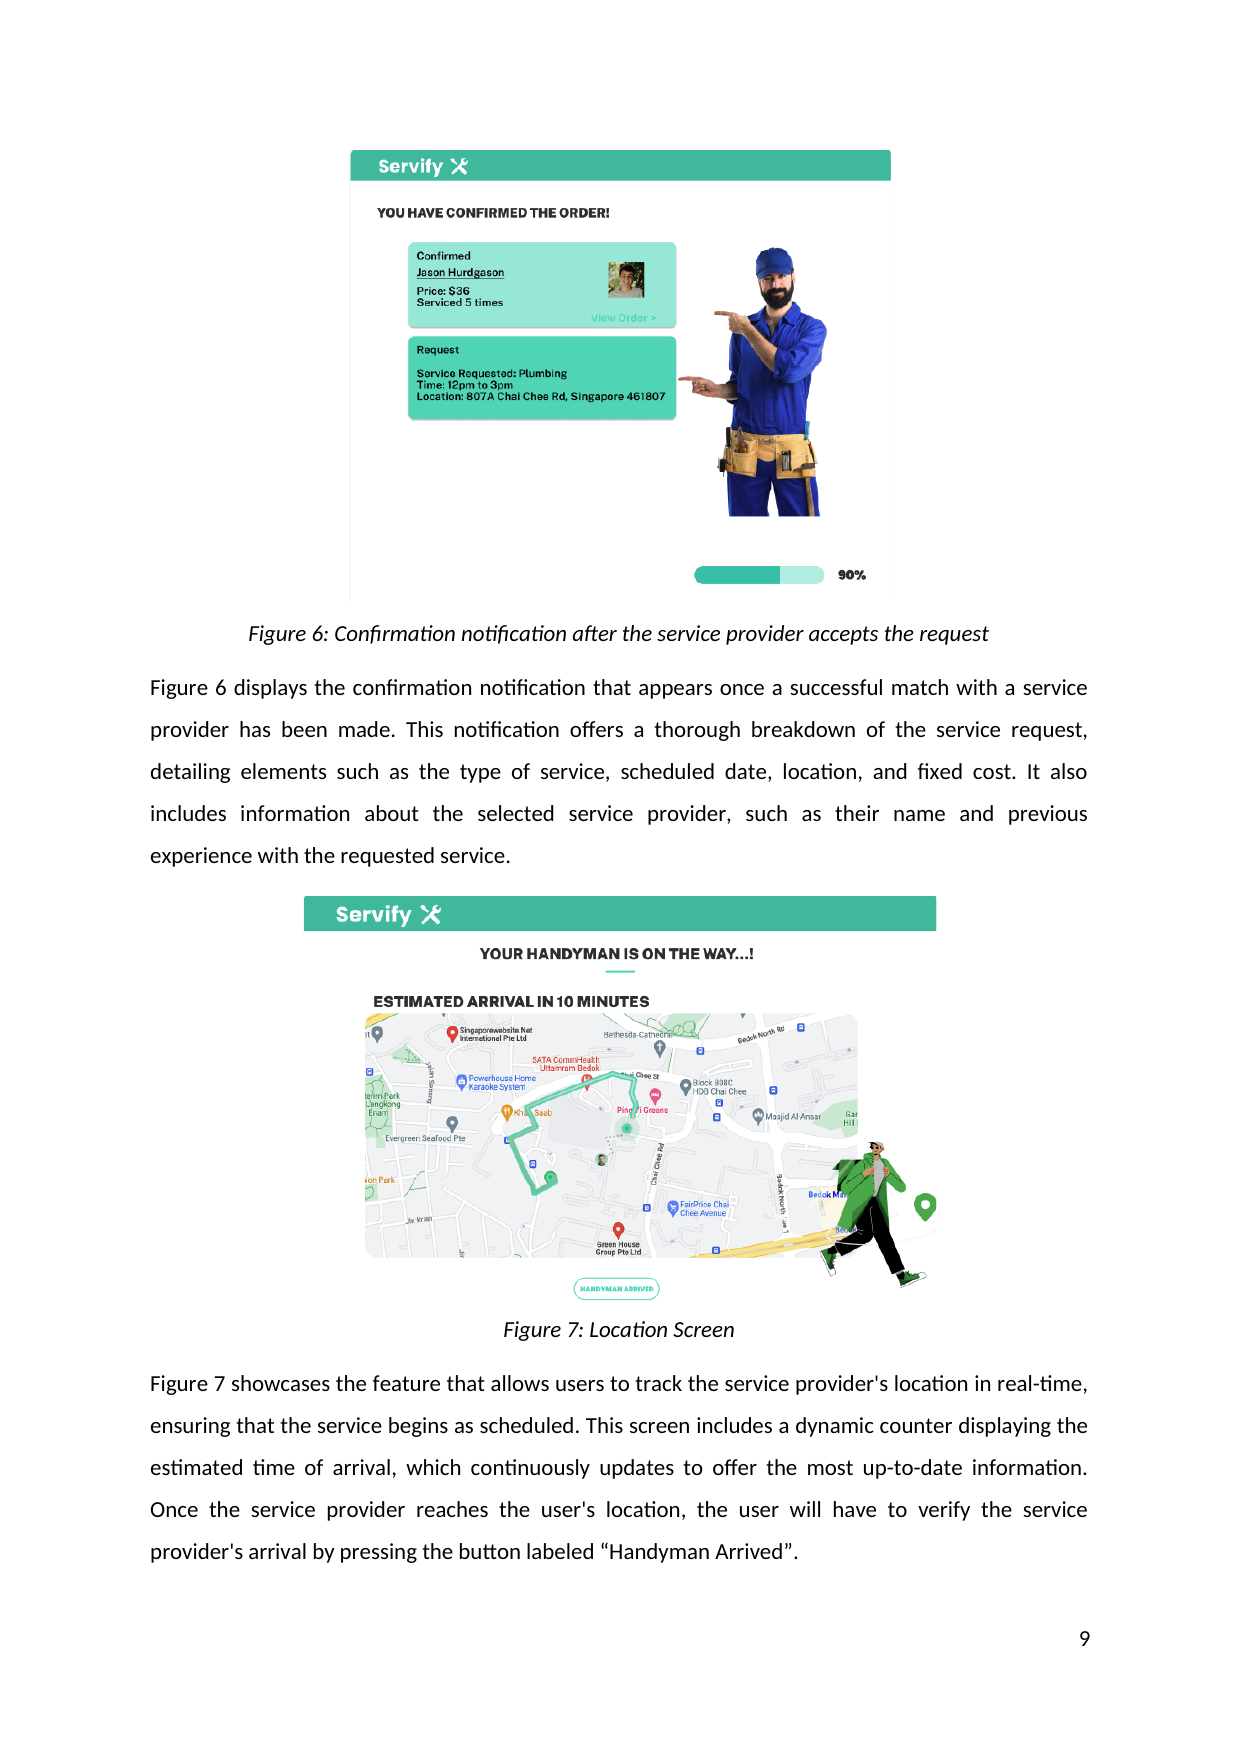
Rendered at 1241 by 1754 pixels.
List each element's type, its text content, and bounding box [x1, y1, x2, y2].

picture [303, 896, 937, 1301]
text Figure 7 showcases the feature that allows users to track the service provider's location in real-time, ensuring that the service begins as scheduled. This screen includes a dynamic counter displaying the estimated time of arrival, which continuously updates to offer the most up-to-date information. Once the service provider reaches the user's location, the user will have to verify the service provider's arrival by pressing the button labeled “Handyman Arrived”. [150, 1369, 1090, 1565]
text Figure 6: Confirmation notification after the service provider accepts the request [150, 619, 1090, 647]
picture [349, 150, 891, 601]
text Figure 6 displays the confirmation notification that appears once a successful match with a service provider has been made. This notification offers a thorough breakdown of the service request, detailing elements such as the type of service, scheduled date, location, and fixed cost. It also includes information about the selected service provider, such as their name and previous experience with the requested service. [150, 673, 1090, 869]
